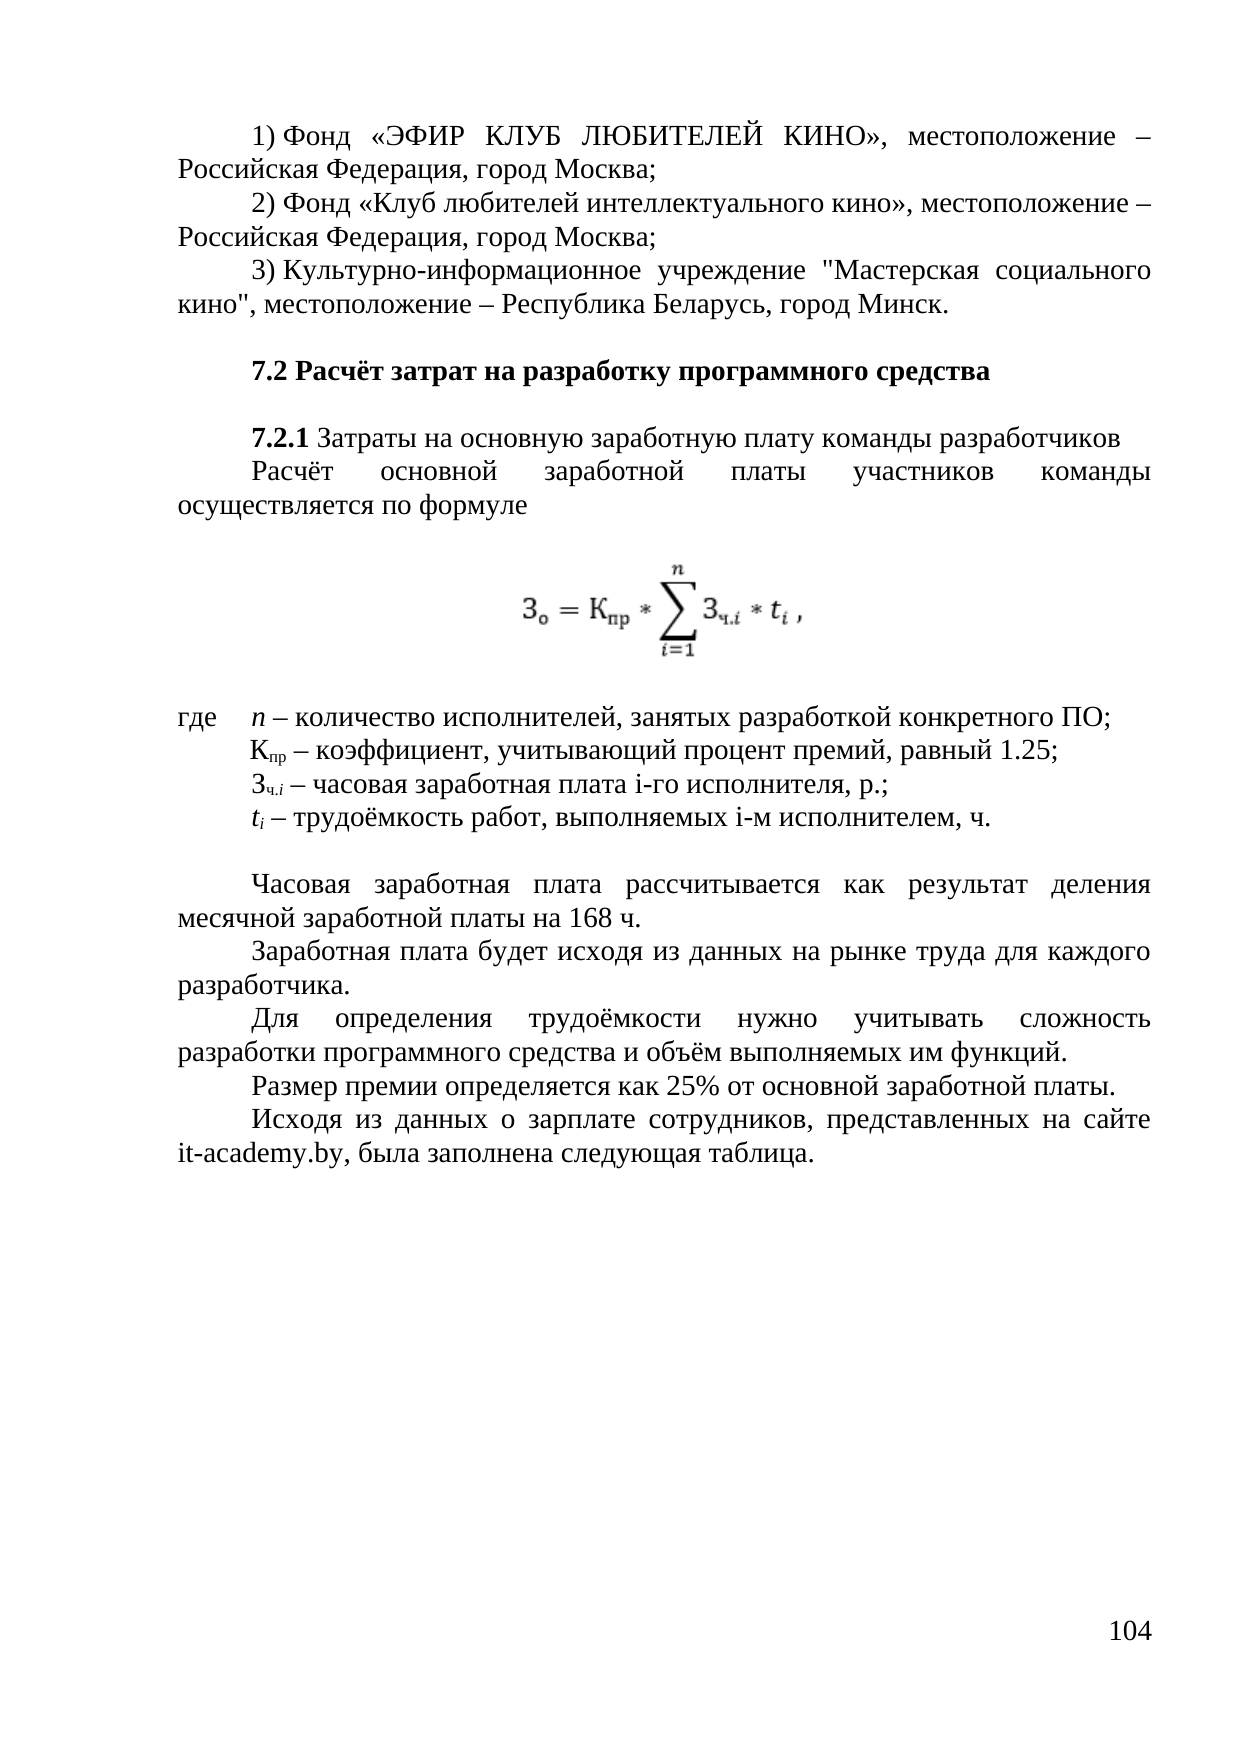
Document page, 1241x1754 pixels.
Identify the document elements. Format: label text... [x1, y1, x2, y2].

text Размер премии определяется как 25% от основной заработной платы. [177, 1068, 1152, 1101]
text Заработная плата будет исходя из данных на рынке труда для каждого разработчика. [177, 933, 1152, 1001]
list Фонд «ЭФИР КЛУБ ЛЮБИТЕЛЕЙ КИНО», местоположение – Российская Федерация, город Москва; [177, 118, 1152, 185]
text Кпр – коэффициент, учитывающий процент премий, равный 1.25; [249, 732, 1152, 766]
text Расчёт основной заработной платы участников команды осуществляется по формуле [177, 453, 1152, 521]
list Культурно-информационное учреждение "Мастерская социального кино", местоположение – Республика Беларусь, город Минск. [177, 252, 1152, 319]
list Фонд «Клуб любителей интеллектуального кино», местоположение – Российская Федерация, город Москва; [177, 185, 1152, 252]
text Для определения трудоёмкости нужно учитывать сложность разработки программного средства и объём выполняемых им функций. [177, 1001, 1152, 1068]
text Часовая заработная плата рассчитывается как результат деления месячной заработной платы на 168 ч. [177, 866, 1152, 933]
text Исходя из данных о зарплате сотрудников, представленных на сайте it-academy.by, была заполнена следующая таблица. [177, 1101, 1152, 1168]
text Зч.i – часовая заработная плата i-го исполнителя, р.; [207, 766, 1152, 799]
text 7.2.1 Затраты на основную заработную плату команды разработчиков [177, 420, 1152, 453]
picture [516, 554, 813, 666]
text ti – трудоёмкость работ, выполняемых i-м исполнителем, ч. [207, 799, 1152, 833]
text где n – количество исполнителей, занятых разработкой конкретного ПО; [177, 699, 1152, 732]
text 7.2 Расчёт затрат на разработку программного средства [251, 353, 1152, 386]
